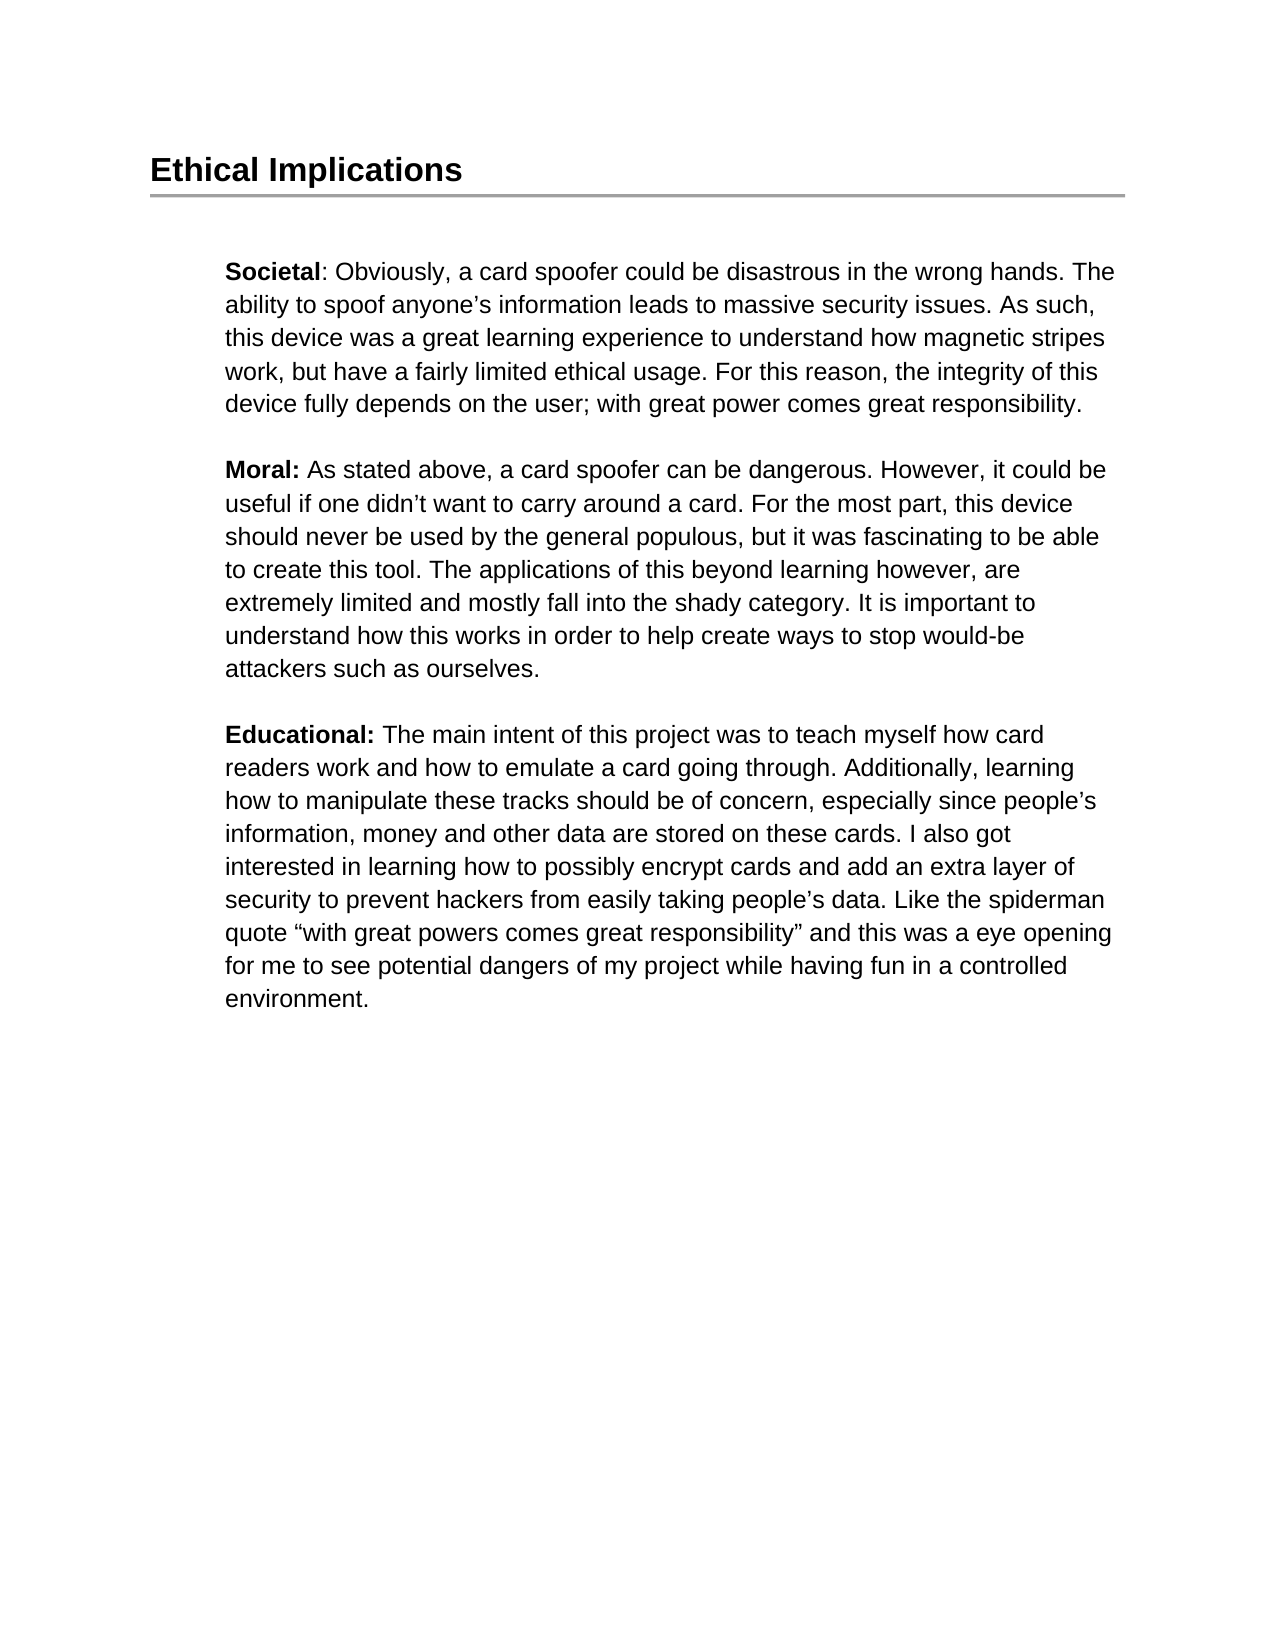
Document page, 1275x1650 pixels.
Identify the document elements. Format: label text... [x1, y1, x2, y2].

text Moral: As stated above, a card spoofer can be dangerous. However, it could be useful if one didn’t want to carry around a card. For the most part, this device should never be used by the general populous, but it was fascinating to be able to create this tool. The applications of this beyond learning however, are extremely limited and mostly fall into the shady category. It is important to understand how this works in order to help create ways to stop would-be attackers such as ourselves. [225, 456, 1125, 682]
text Societal: Obviously, a card spoofer could be disastrous in the wrong hands. The ability to spoof anyone’s information leads to massive security issues. As such, this device was a great learning experience to understand how magnetic stripes work, but have a fairly limited ethical usage. For this reason, the integrity of this device fully depends on the user; with great power comes great responsibility. [225, 257, 1125, 418]
text Educational: The main intent of this project was to teach myself how card readers work and how to emulate a card going through. Additionally, learning how to manipulate these tracks should be of concern, especially since people’s information, money and other data are stored on these cards. I also got interested in learning how to possibly encrypt cards and add an extra layer of security to prevent hackers from easily taking people’s data. Like the spiderman quote “with great powers comes great responsibility” and this was a eye opening for me to see potential dangers of my project while having fun in a controlled environment. [225, 720, 1125, 1013]
text Ethical Implications [150, 150, 1125, 188]
